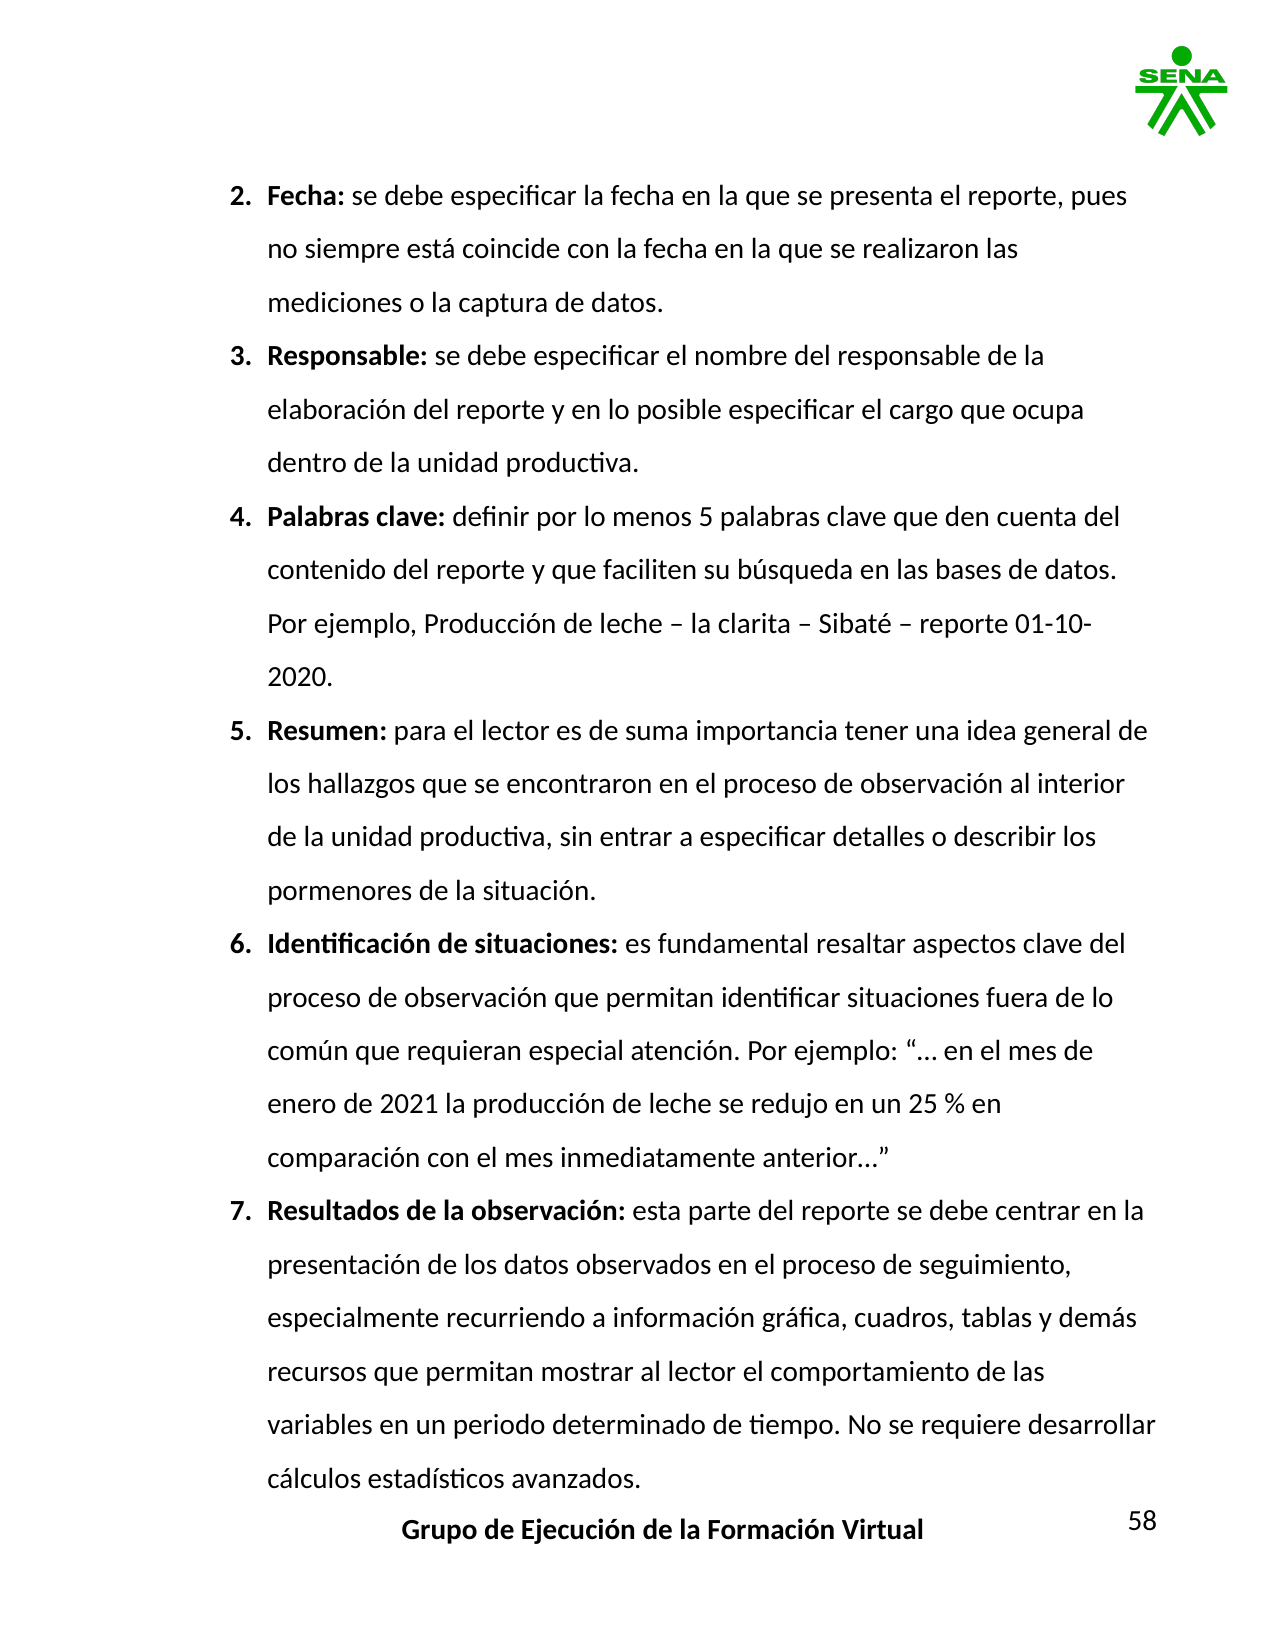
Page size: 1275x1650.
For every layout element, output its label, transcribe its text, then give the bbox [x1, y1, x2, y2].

list Identificación de situaciones: es fundamental resaltar aspectos clave del proceso de observación que permitan identificar situaciones fuera de lo común que requieran especial atención. Por ejemplo: “… en el mes de enero de 2021 la producción de leche se redujo en un 25 % en comparación con el mes inmediatamente anterior…” [229, 925, 1157, 1175]
list Palabras clave: definir por lo menos 5 palabras clave que den cuenta del contenido del reporte y que faciliten su búsqueda en las bases de datos. Por ejemplo, Producción de leche – la clarita – Sibaté – reporte 01-10-2020. [229, 498, 1157, 694]
list Fecha: se debe especificar la fecha en la que se presenta el reporte, pues no siempre está coincide con la fecha en la que se realizaron las mediciones o la captura de datos. [229, 177, 1157, 320]
picture [1135, 46, 1228, 136]
list Resultados de la observación: esta parte del reporte se debe centrar en la presentación de los datos observados en el proceso de seguimiento, especialmente recurriendo a información gráfica, cuadros, tablas y demás recursos que permitan mostrar al lector el comportamiento de las variables en un periodo determinado de tiempo. No se requiere desarrollar cálculos estadísticos avanzados. [229, 1192, 1157, 1495]
list Resumen: para el lector es de suma importancia tener una idea general de los hallazgos que se encontraron en el proceso de observación al interior de la unidad productiva, sin entrar a especificar detalles o describir los pormenores de la situación. [229, 712, 1157, 907]
list Responsable: se debe especificar el nombre del responsable de la elaboración del reporte y en lo posible especificar el cargo que ocupa dentro de la unidad productiva. [229, 337, 1157, 480]
